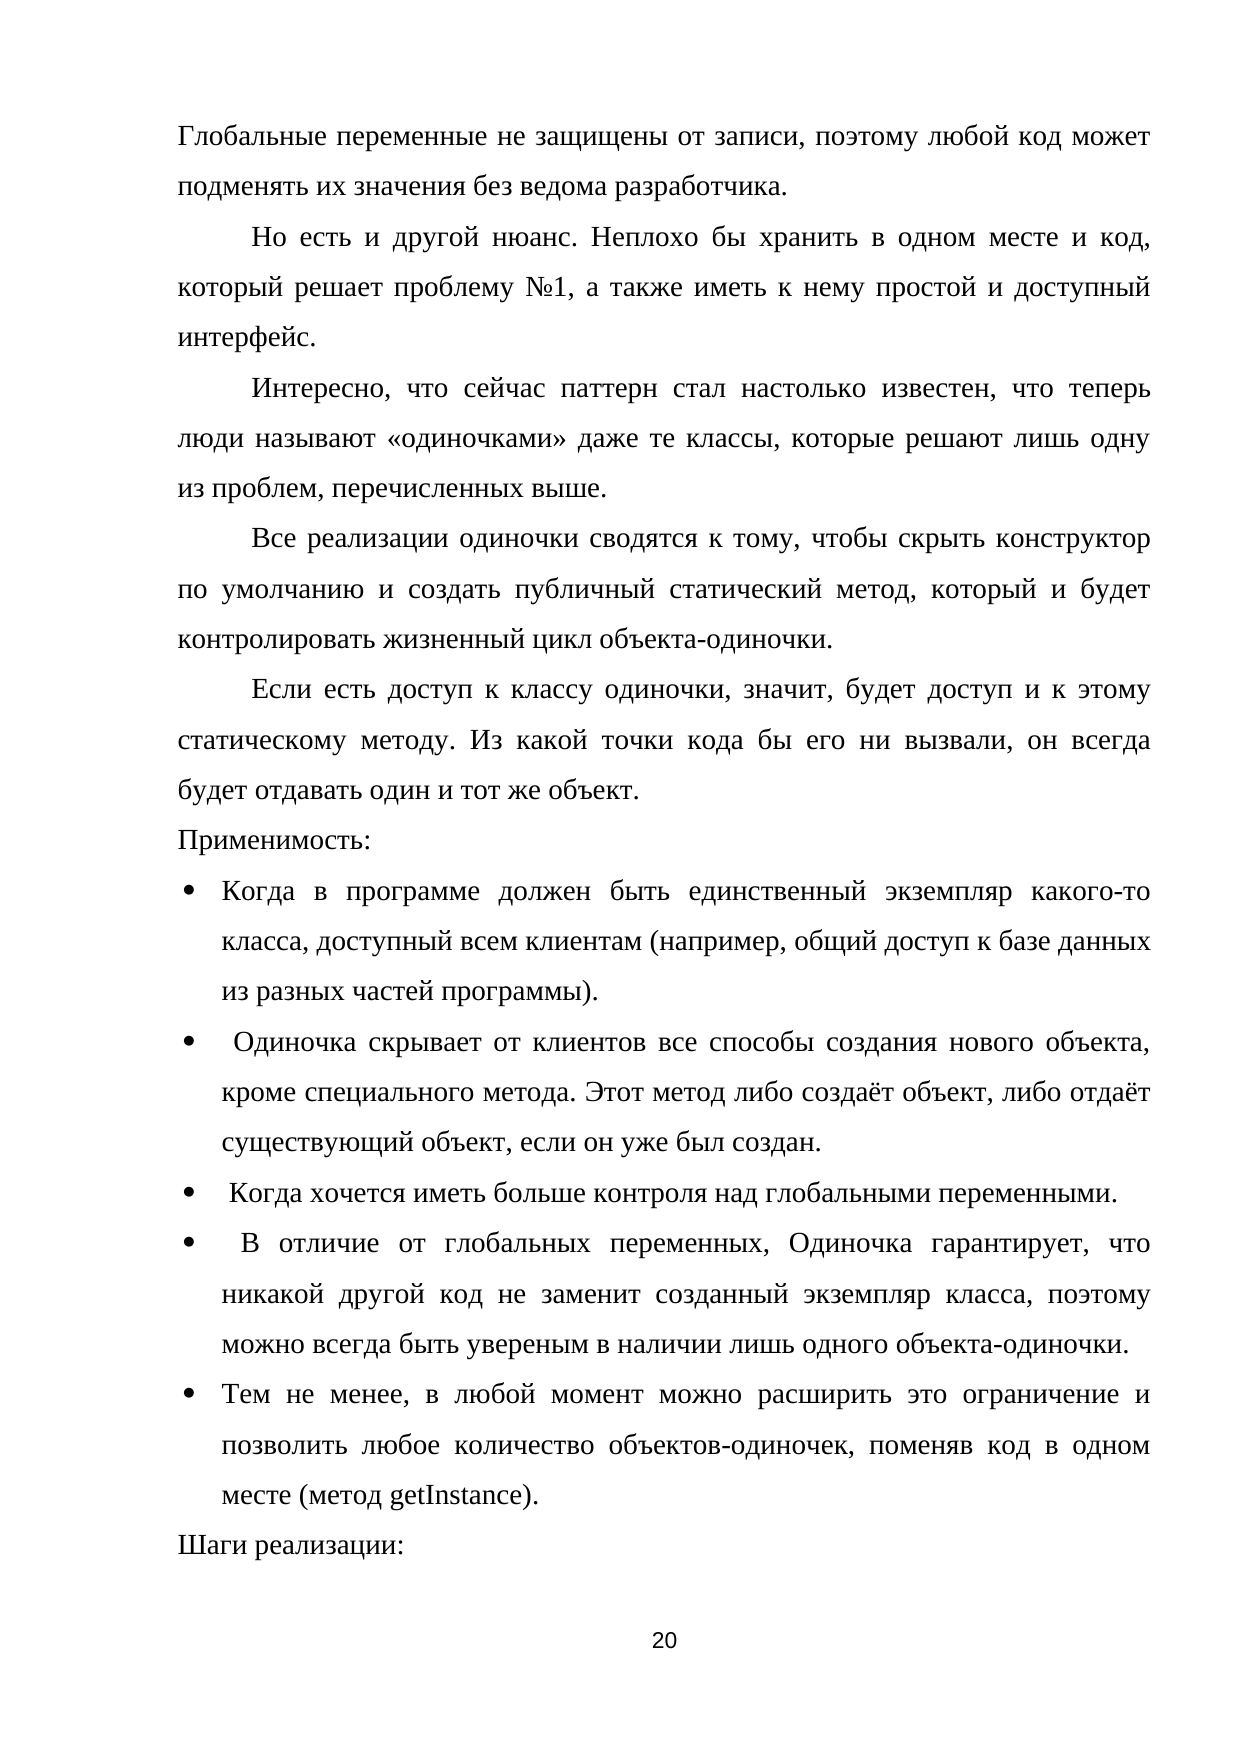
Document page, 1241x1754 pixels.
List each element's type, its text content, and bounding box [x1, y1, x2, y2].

text Шаги реализации: [177, 1527, 1152, 1561]
list Когда хочется иметь больше контроля над глобальными переменными. [184, 1175, 1152, 1208]
list В отличие от глобальных переменных, Одиночка гарантирует, что никакой другой код не заменит созданный экземпляр класса, поэтому можно всегда быть увереным в наличии лишь одного объекта-одиночки. [184, 1225, 1152, 1359]
text Но есть и другой нюанс. Неплохо бы хранить в одном месте и код, который решает проблему №1, а также иметь к нему простой и доступный интерфейс. [177, 219, 1152, 353]
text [177, 118, 1152, 202]
text Интересно, что сейчас паттерн стал настолько известен, что теперь люди называют «одиночками» даже те классы, которые решают лишь одну из проблем, перечисленных выше. [177, 370, 1152, 504]
list Одиночка скрывает от клиентов все способы создания нового объекта, кроме специального метода. Этот метод либо создаёт объект, либо отдаёт существующий объект, если он уже был создан. [184, 1024, 1152, 1158]
text Если есть доступ к классу одиночки, значит, будет доступ и к этому статическому методу. Из какой точки кода бы его ни вызвали, он всегда будет отдавать один и тот же объект. [177, 672, 1152, 806]
text Все реализации одиночки сводятся к тому, чтобы скрыть конструктор по умолчанию и создать публичный статический метод, который и будет контролировать жизненный цикл объекта-одиночки. [177, 521, 1152, 655]
list Тем не менее, в любой момент можно расширить это ограничение и позволить любое количество объектов-одиночек, поменяв код в одном месте (метод getInstance). [184, 1376, 1152, 1511]
list Когда в программе должен быть единственный экземпляр какого-то класса, доступный всем клиентам (например, общий доступ к базе данных из разных частей программы). [184, 873, 1152, 1007]
text Применимость: [177, 822, 1152, 856]
